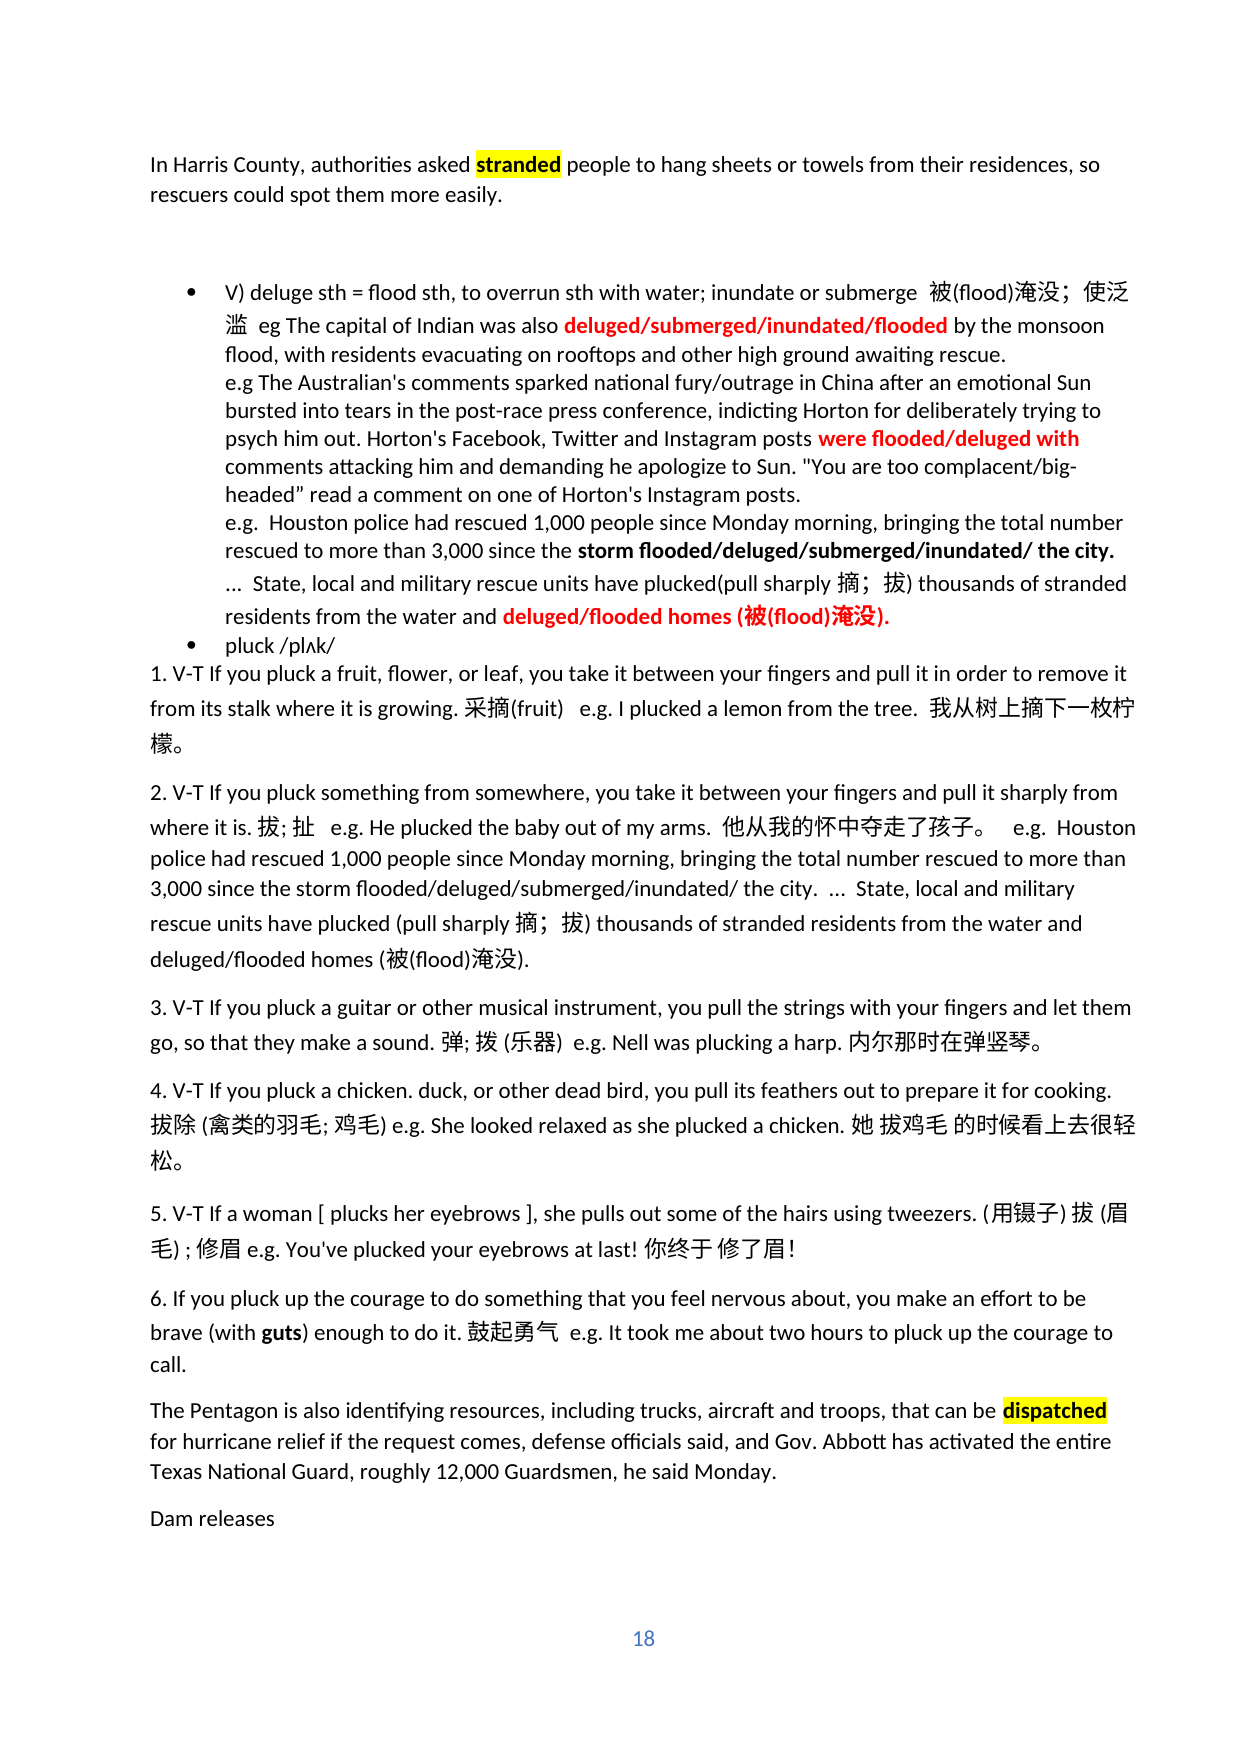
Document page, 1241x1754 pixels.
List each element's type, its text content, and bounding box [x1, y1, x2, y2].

list V) deluge sth = flood sth, to overrun sth with water; inundate or submerge 被(flood)淹没；使泛滥 eg The capital of Indian was also deluged/submerged/inundated/flooded by the monsoon flood, with residents evacuating on rooftops and other high ground awaiting rescue. e.g The Australian's comments sparked national fury/outrage in China after an emotional Sun bursted into tears in the post-race press conference, indicting Horton for deliberately trying to psych him out. Horton's Facebook, Twitter and Instagram posts were flooded/deluged with comments attacking him and demanding he apologize to Sun. "You are too complacent/big-headed” read a comment on one of Horton's Instagram posts. e.g. Houston police had rescued 1,000 people since Monday morning, bringing the total number rescued to more than 3,000 since the storm flooded/deluged/submerged/inundated/ the city. ... State, local and military rescue units have plucked(pull sharply 摘；拔) thousands of stranded residents from the water and deluged/flooded homes (被(flood)淹没). [187, 274, 1137, 631]
text The Pentagon is also identifying resources, including trucks, aircraft and troops, that can be dispatched for hurricane relief if the request comes, defense officials said, and Gov. Abbott has activated the entire Texas National Guard, roughly 12,000 Guardsmen, he said Monday. [150, 1397, 1137, 1485]
list pluck /plʌk/ [187, 631, 1137, 659]
text 5. V-T If a woman [ plucks her eyebrows ], she pulls out some of the hairs using tweezers. (用镊子) 拔 (眉毛) ; 修眉e.g. You've plucked your eyebrows at last! 你终于 修了眉！ [150, 1195, 1137, 1264]
text 4. V-T If you pluck a chicken. duck, or other dead bird, you pull its feathers out to prepare it for cooking. 拔除 (禽类的羽毛; 鸡毛) e.g. She looked relaxed as she plucked a chicken. 她 拔鸡毛 的时候看上去很轻松。 [150, 1076, 1137, 1176]
text In Harris County, authorities asked stranded people to hang sheets or towels from their residences, so rescuers could spot them more easily. [150, 150, 1137, 208]
text Dam releases [150, 1504, 1137, 1532]
text 2. V-T If you pluck something from somewhere, you take it between your fingers and pull it sharply from where it is. 拔; 扯 e.g. He plucked the baby out of my arms. 他从我的怀中夺走了孩子。 e.g. Houston police had rescued 1,000 people since Monday morning, bringing the total number rescued to more than 3,000 since the storm flooded/deluged/submerged/inundated/ the city. ... State, local and military rescue units have plucked (pull sharply 摘；拔) thousands of stranded residents from the water and deluged/flooded homes (被(flood)淹没). [150, 778, 1137, 974]
text 3. V-T If you pluck a guitar or other musical instrument, you pull the strings with your fingers and let them go, so that they make a sound. 弹; 拨 (乐器) e.g. Nell was plucking a harp. 内尔那时在弹竖琴。 [150, 993, 1137, 1057]
text 6. If you pluck up the courage to do something that you feel nervous about, you make an effort to be brave (with guts) enough to do it. 鼓起勇气 e.g. It took me about two hours to pluck up the courage to call. [150, 1284, 1137, 1378]
text 1. V-T If you pluck a fruit, flower, or leaf, you take it between your fingers and pull it in order to remove it from its stalk where it is growing. 采摘(fruit) e.g. I plucked a lemon from the tree. 我从树上摘下一枚柠檬。 [150, 659, 1137, 759]
